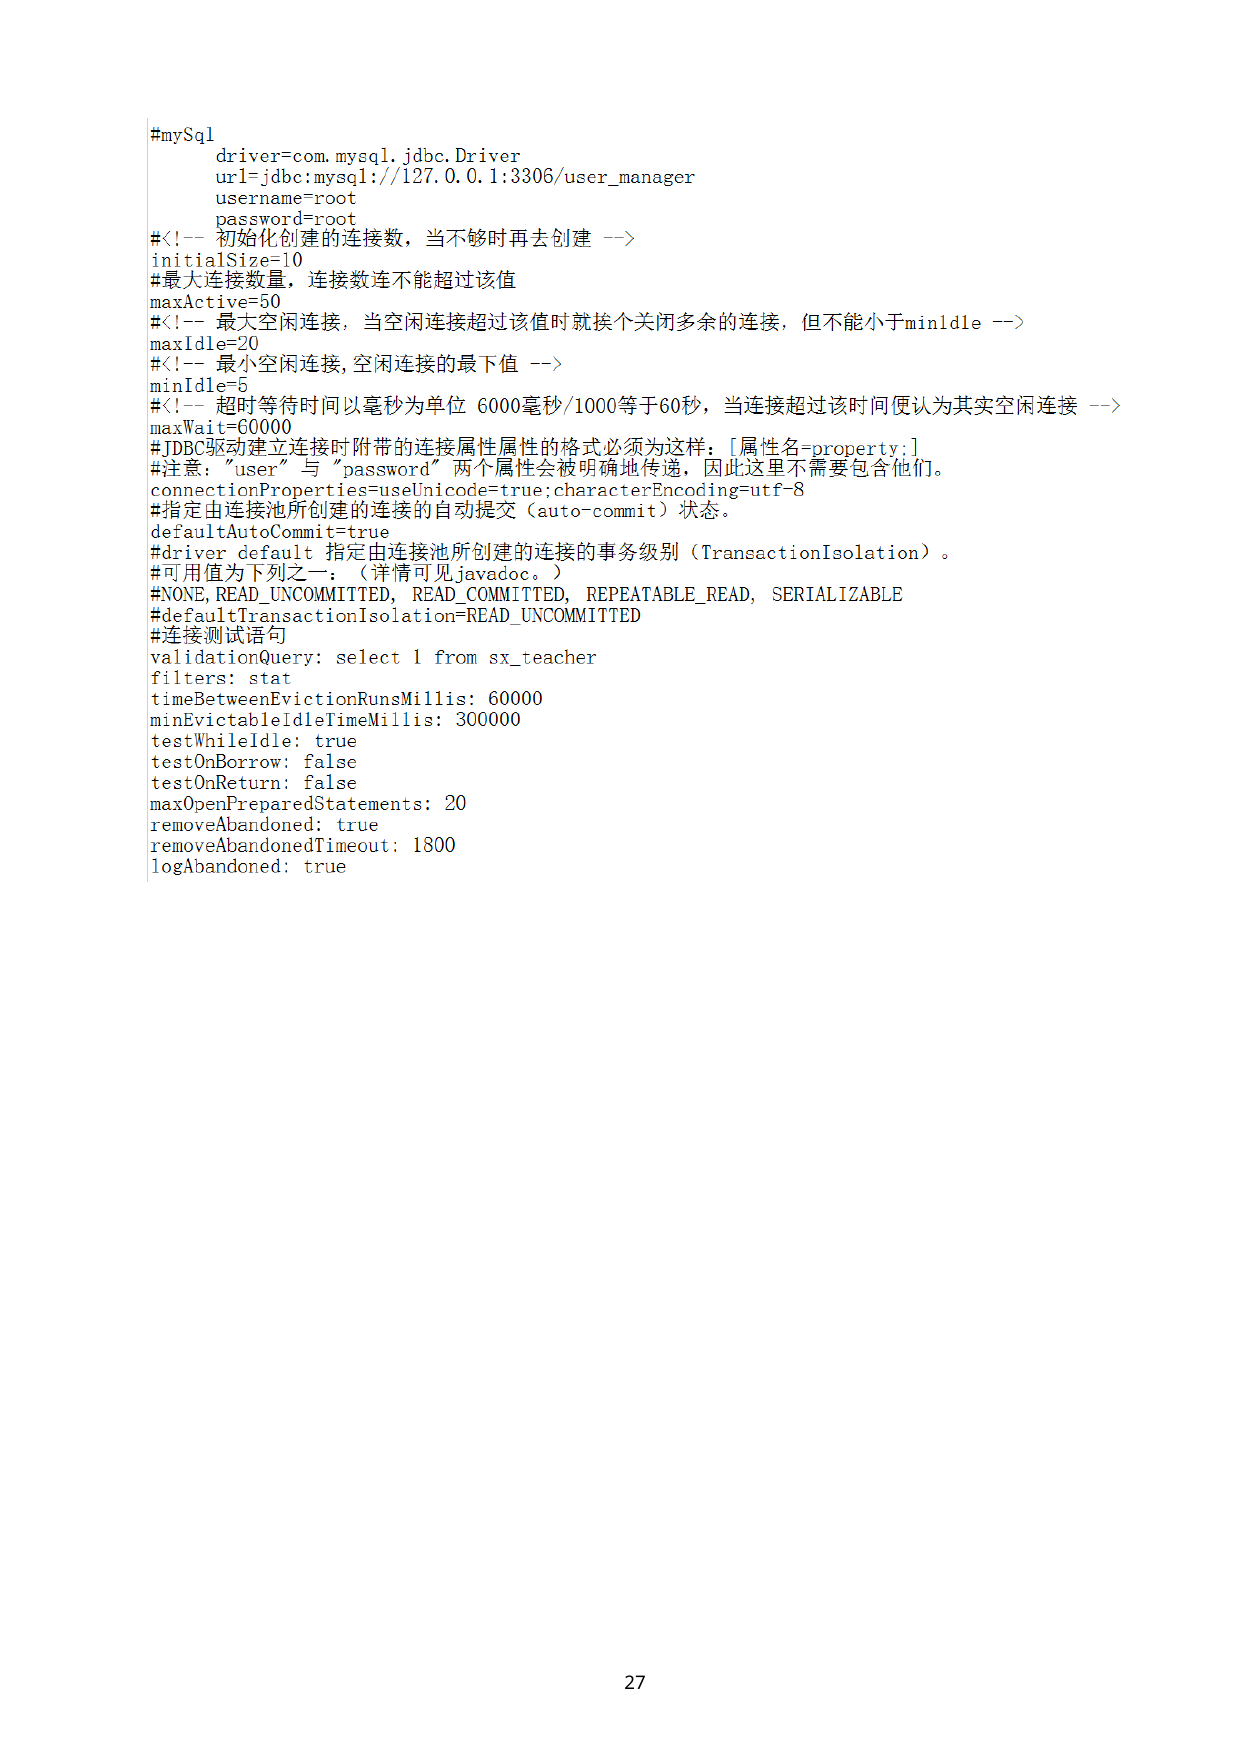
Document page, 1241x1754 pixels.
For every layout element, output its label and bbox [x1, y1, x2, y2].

picture [147, 118, 1122, 882]
